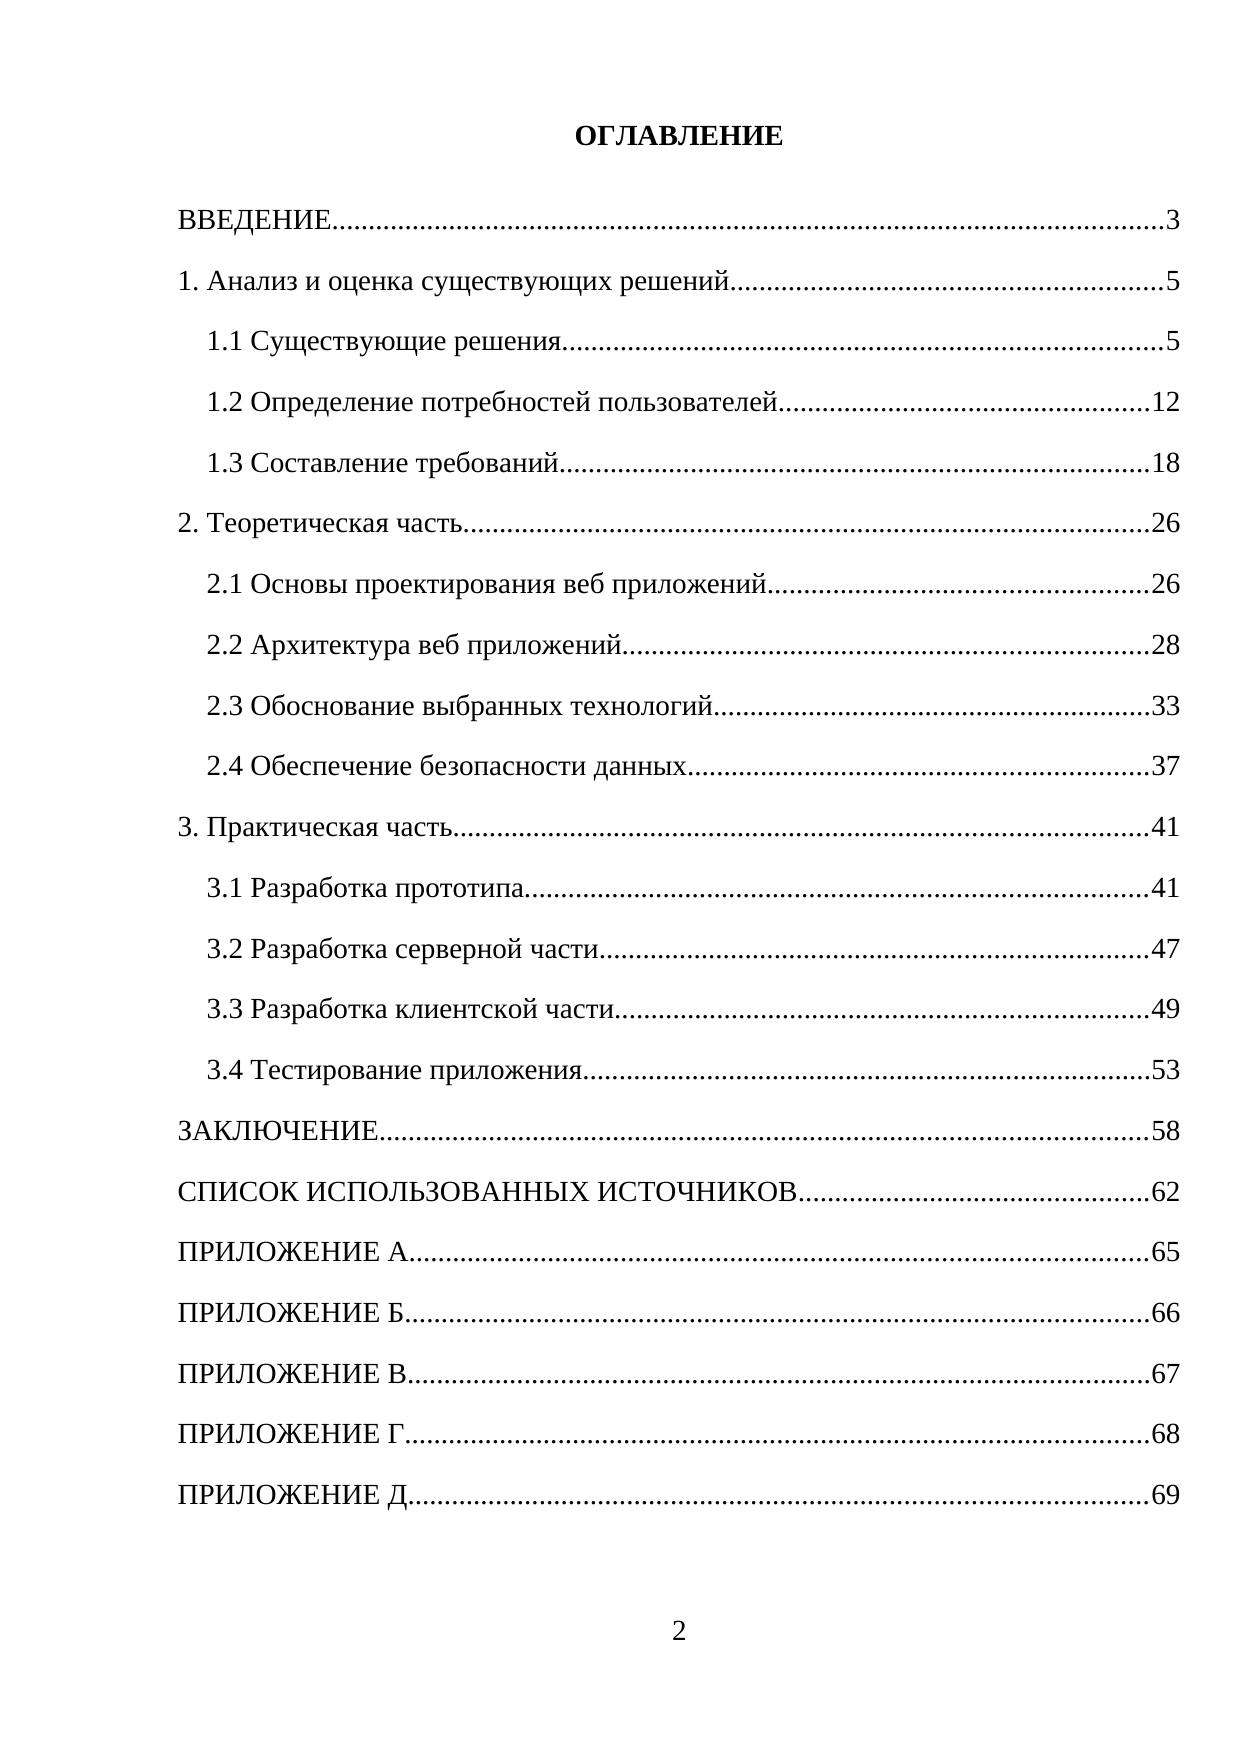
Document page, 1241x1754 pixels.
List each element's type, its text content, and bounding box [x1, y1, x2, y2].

text ПРИЛОЖЕНИЕ Г 68 [177, 1417, 1181, 1450]
text 1. Анализ и оценка существующих решений 5 [177, 263, 1181, 296]
text ПРИЛОЖЕНИЕ Б 66 [177, 1295, 1181, 1329]
text 3.4 Тестирование приложения 53 [206, 1052, 1181, 1086]
text 1.2 Определение потребностей пользователей 12 [206, 384, 1181, 418]
text 3.2 Разработка серверной части 47 [206, 931, 1181, 964]
text 3. Практическая часть 41 [177, 809, 1181, 843]
text 1.1 Существующие решения 5 [206, 323, 1181, 357]
text 2.2 Архитектура веб приложений 28 [206, 627, 1181, 661]
text ПРИЛОЖЕНИЕ В 67 [177, 1356, 1181, 1389]
text ПРИЛОЖЕНИЕ Д 69 [177, 1477, 1181, 1511]
text 1.3 Составление требований 18 [206, 445, 1181, 478]
text ПРИЛОЖЕНИЕ А 65 [177, 1234, 1181, 1268]
text 2. Теоретическая часть 26 [177, 506, 1181, 539]
text СПИСОК ИСПОЛЬЗОВАННЫХ ИСТОЧНИКОВ 62 [177, 1174, 1181, 1207]
text 3.1 Разработка прототипа 41 [206, 870, 1181, 903]
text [177, 118, 1181, 152]
text 2.1 Основы проектирования веб приложений 26 [206, 566, 1181, 600]
text 3.3 Разработка клиентской части 49 [206, 991, 1181, 1025]
text 2.4 Обеспечение безопасности данных 37 [206, 748, 1181, 782]
text 2.3 Обоснование выбранных технологий 33 [206, 688, 1181, 721]
text ЗАКЛЮЧЕНИЕ 58 [177, 1113, 1181, 1146]
text ВВЕДЕНИЕ 3 [177, 202, 1181, 236]
